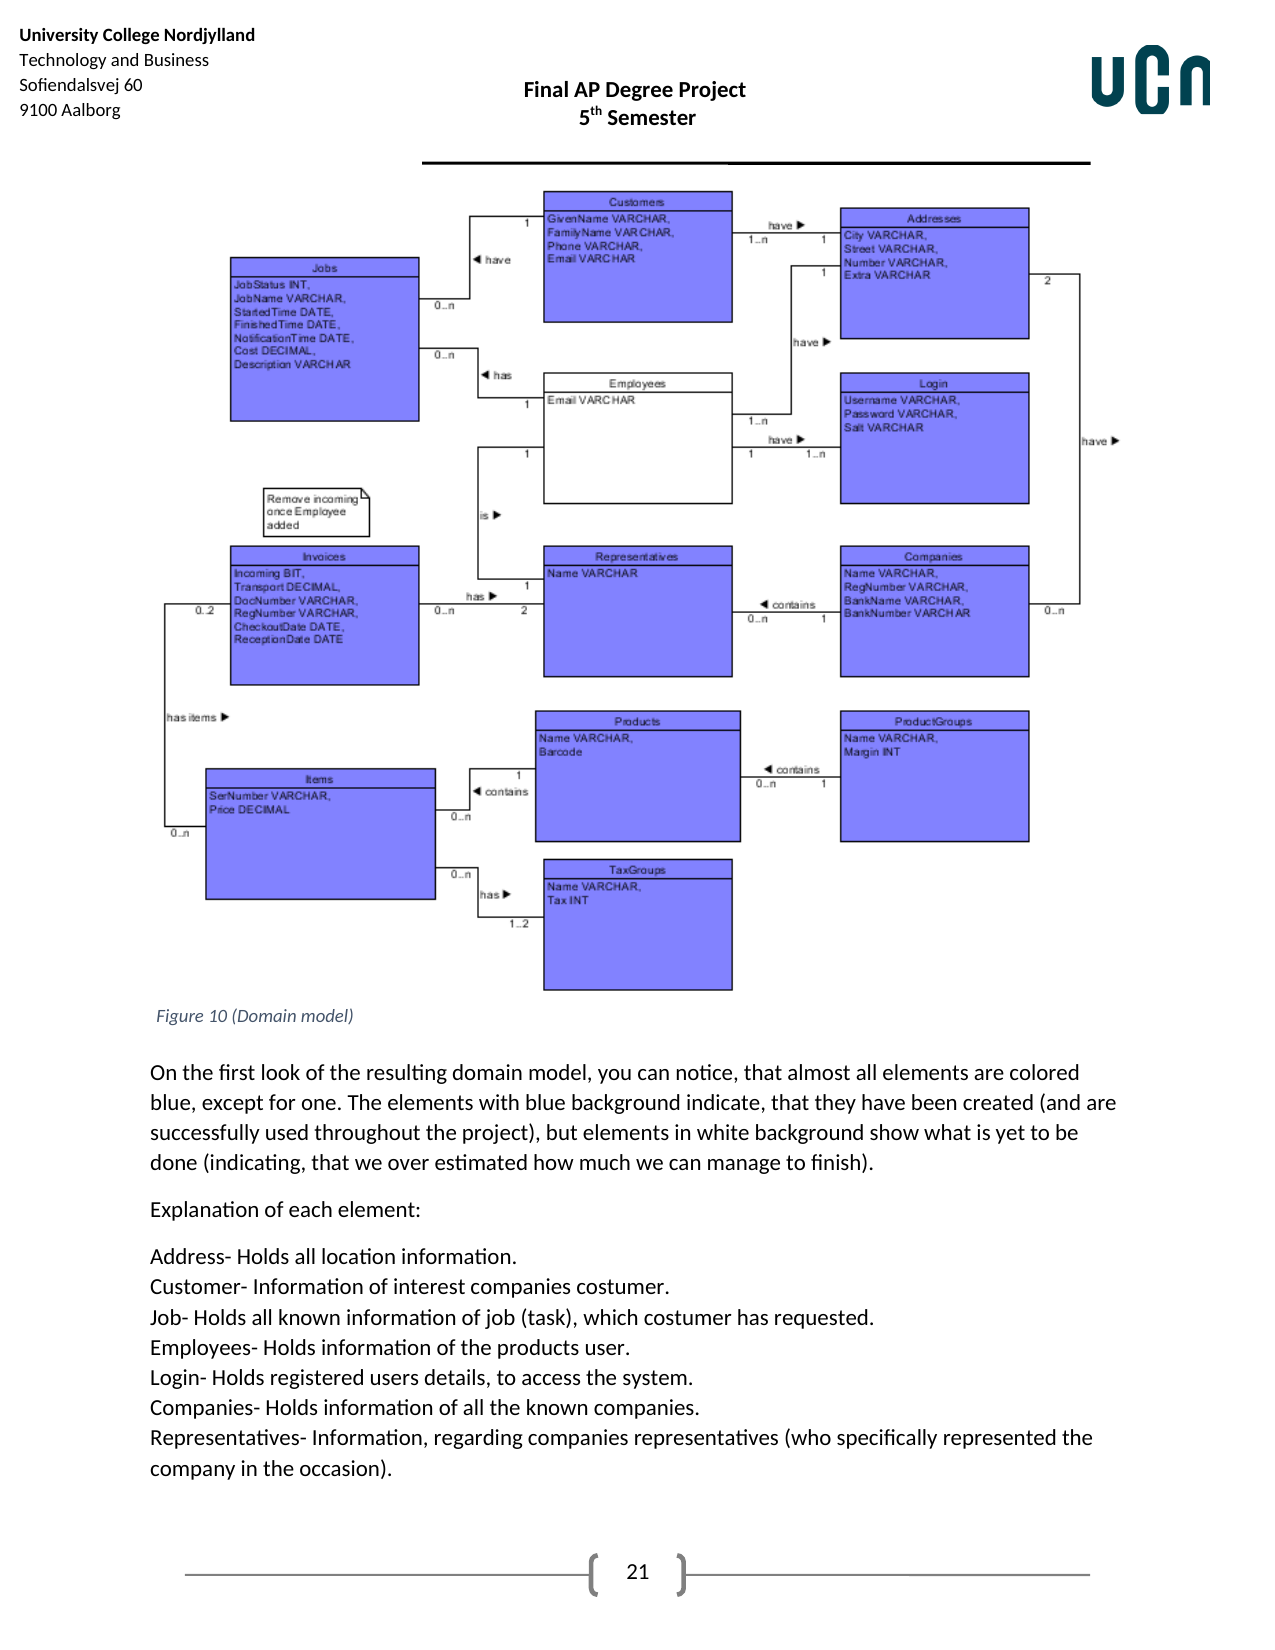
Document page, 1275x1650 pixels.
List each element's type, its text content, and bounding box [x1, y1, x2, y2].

list Customer- Information of interest companies costumer. [150, 1272, 1125, 1301]
list Companies- Holds information of all the known companies. [150, 1393, 1125, 1421]
list Address- Holds all location information. [150, 1242, 1125, 1270]
picture [1091, 45, 1210, 114]
picture [156, 187, 1126, 995]
list Employees- Holds information of the products user. [150, 1333, 1125, 1361]
text Explanation of each element: [150, 1195, 1125, 1223]
list Login- Holds registered users details, to access the system. [150, 1363, 1125, 1391]
list Representatives- Information, regarding companies representatives (who specifically represented the company in the occasion). [150, 1423, 1125, 1482]
list Job- Holds all known information of job (task), which costumer has requested. [150, 1303, 1125, 1331]
